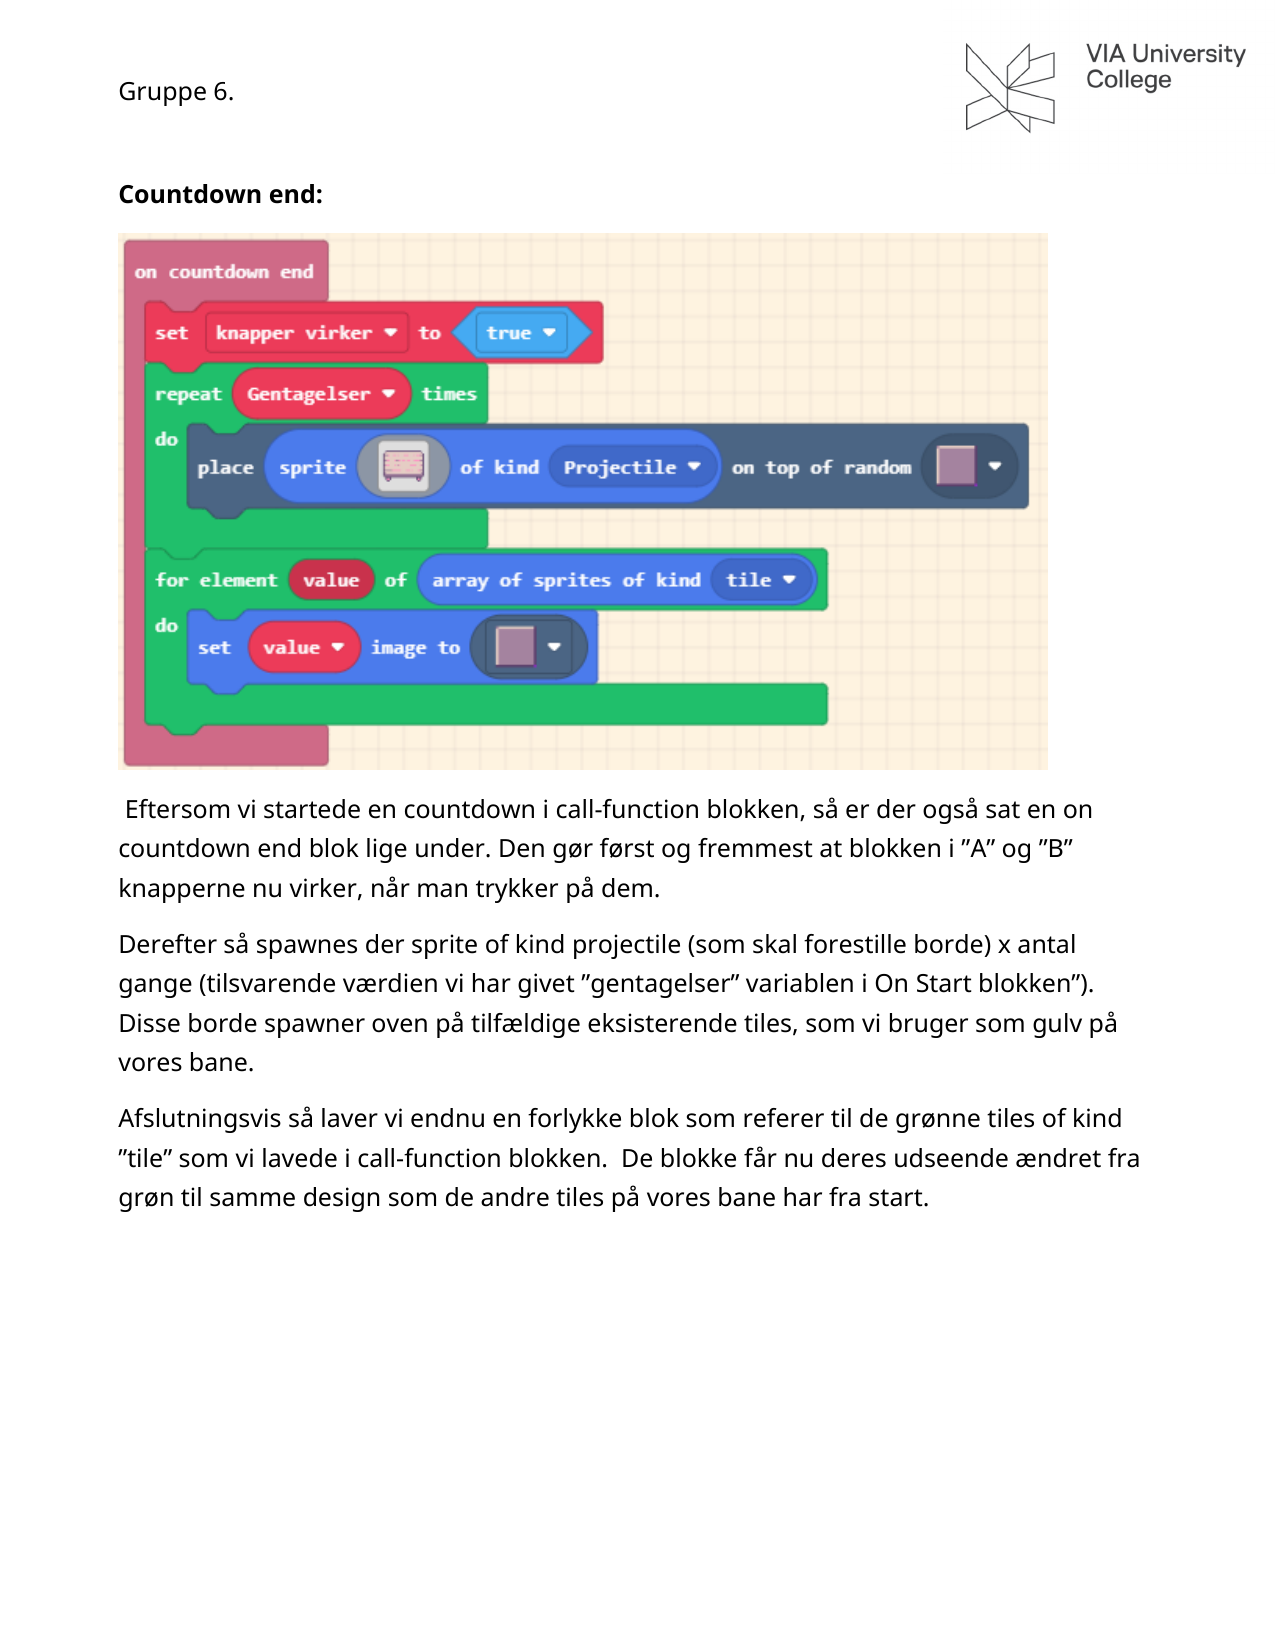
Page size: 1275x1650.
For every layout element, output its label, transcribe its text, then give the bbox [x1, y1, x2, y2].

picture [942, 0, 1275, 174]
text Countdown end: [118, 177, 1157, 211]
text Afslutningsvis så laver vi endnu en forlykke blok som referer til de grønne tiles of kind ”tile” som vi lavede i call-function blokken. De blokke får nu deres udseende ændret fra grøn til samme design som de andre tiles på vores bane har fra start. [118, 1101, 1157, 1214]
picture [118, 233, 1048, 770]
text Derefter så spawnes der sprite of kind projectile (som skal forestille borde) x antal gange (tilsvarende værdien vi har givet ”gentagelser” variablen i On Start blokken”). Disse borde spawner oven på tilfældige eksisterende tiles, som vi bruger som gulv på vores bane. [118, 926, 1157, 1079]
text Eftersom vi startede en countdown i call-function blokken, så er der også sat en on countdown end blok lige under. Den gør først og fremmest at blokken i ”A” og ”B” knapperne nu virker, når man trykker på dem. [118, 791, 1157, 904]
